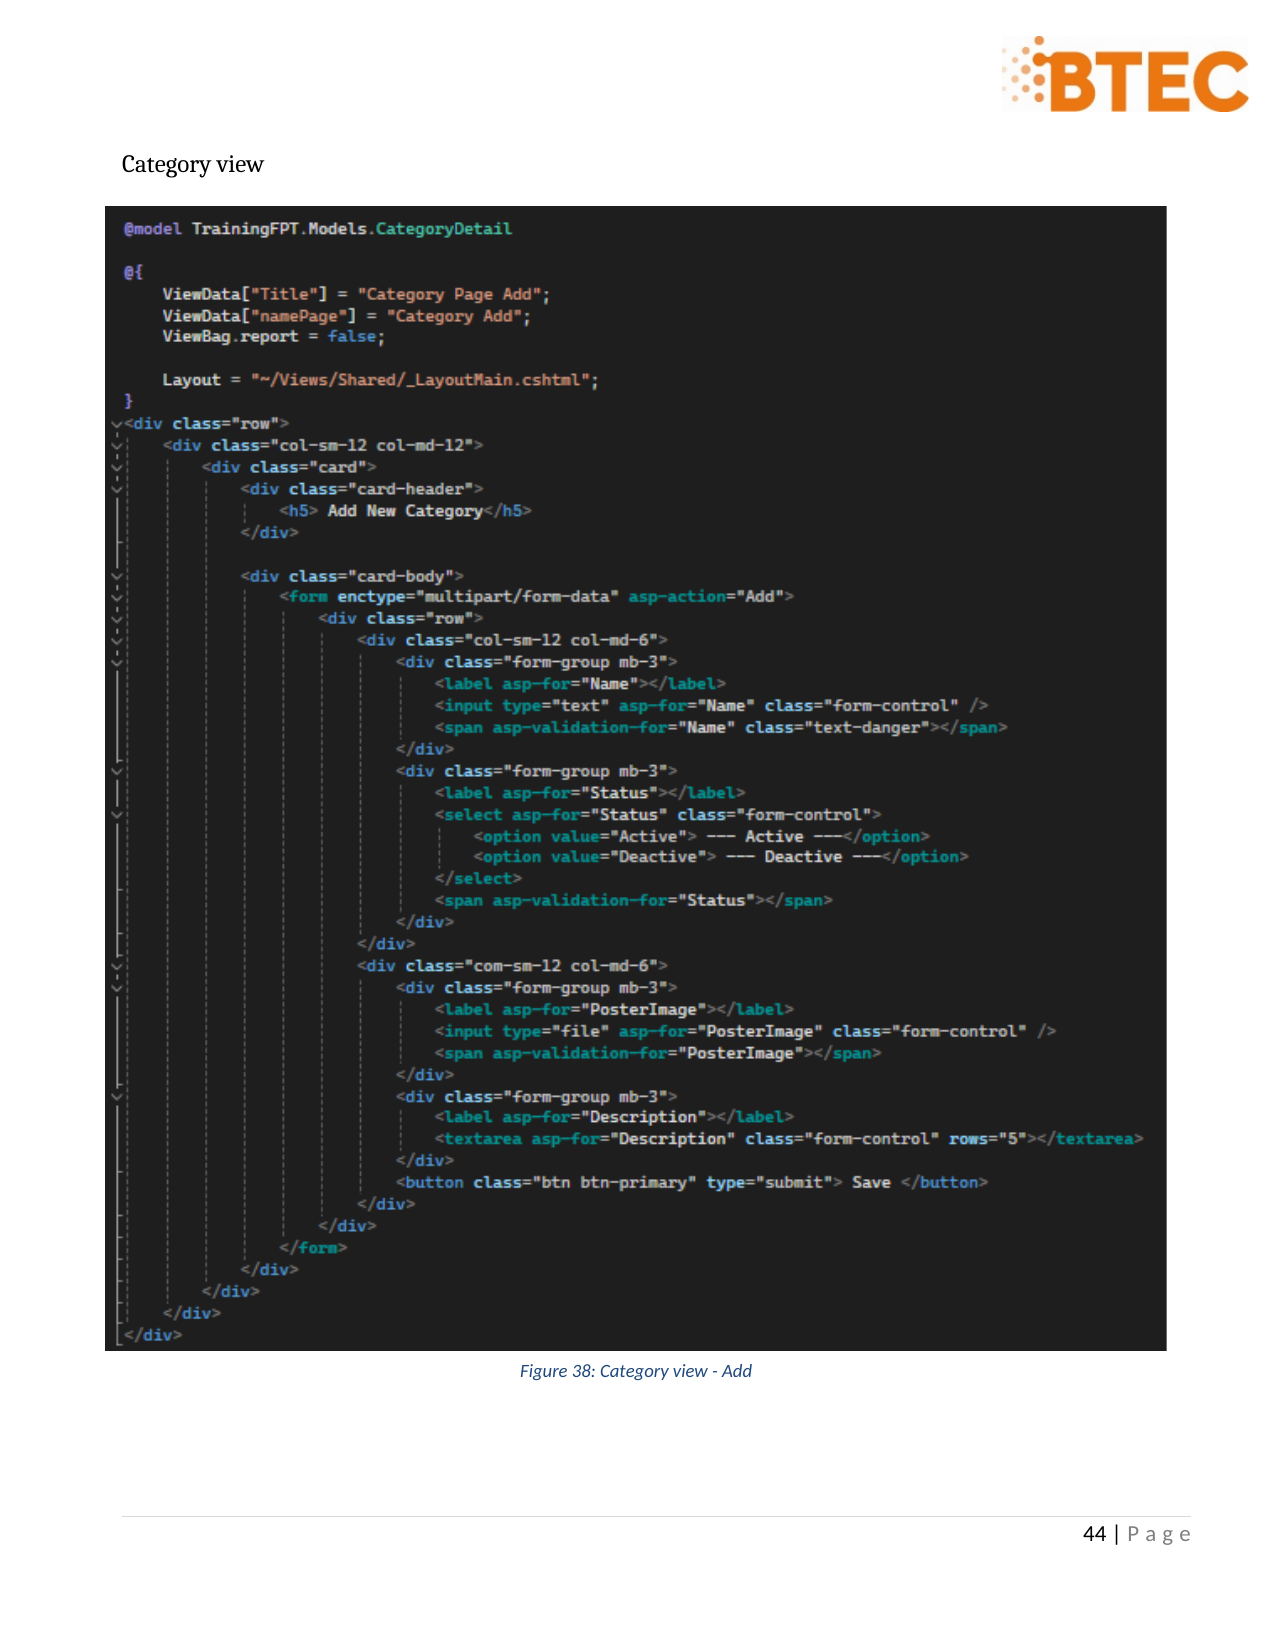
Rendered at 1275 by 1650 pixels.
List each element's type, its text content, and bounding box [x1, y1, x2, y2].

subtitle Category view [122, 150, 1191, 179]
picture [105, 206, 1167, 1351]
picture [1001, 36, 1249, 112]
